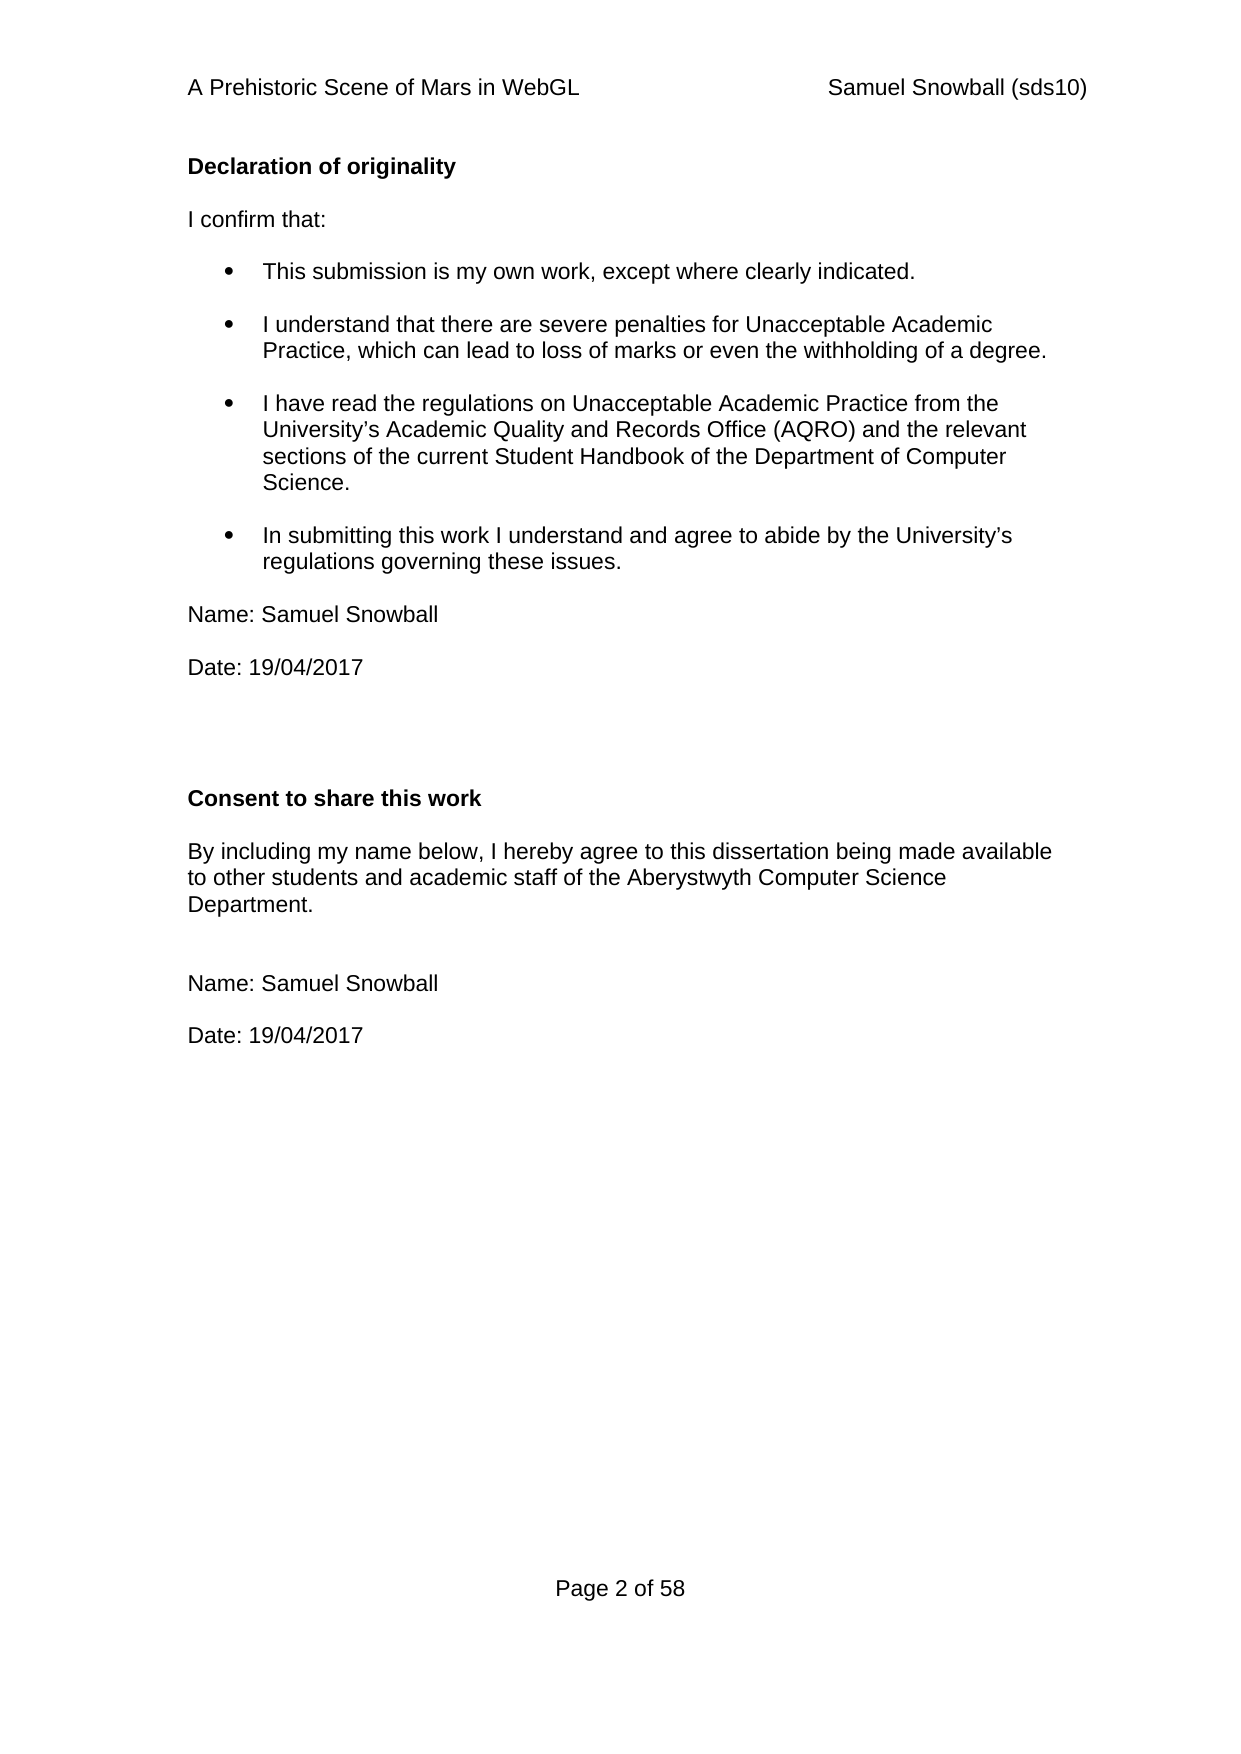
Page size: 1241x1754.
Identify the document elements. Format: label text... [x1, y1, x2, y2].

list This submission is my own work, except where clearly indicated. [225, 258, 1053, 284]
text Date: 19/04/2017 [187, 1022, 1053, 1049]
text I confirm that: [187, 206, 1053, 258]
text By including my name below, I hereby agree to this dissertation being made available to other students and academic staff of the Aberystwyth Computer Science Department. [187, 838, 1053, 917]
text Name: Samuel Snowball [187, 601, 1053, 627]
list I understand that there are severe penalties for Unacceptable Academic Practice, which can lead to loss of marks or even the withholding of a degree. [225, 311, 1053, 364]
list I have read the regulations on Unacceptable Academic Practice from the University’s Academic Quality and Records Office (AQRO) and the relevant sections of the current Student Handbook of the Department of Computer Science. [225, 390, 1053, 495]
text Date: 19/04/2017 [187, 653, 1053, 680]
list In submitting this work I understand and agree to abide by the University’s regulations governing these issues. [225, 522, 1053, 574]
text Consent to share this work [187, 785, 1053, 812]
text Declaration of originality [187, 153, 1053, 179]
text Name: Samuel Snowball [187, 970, 1053, 996]
